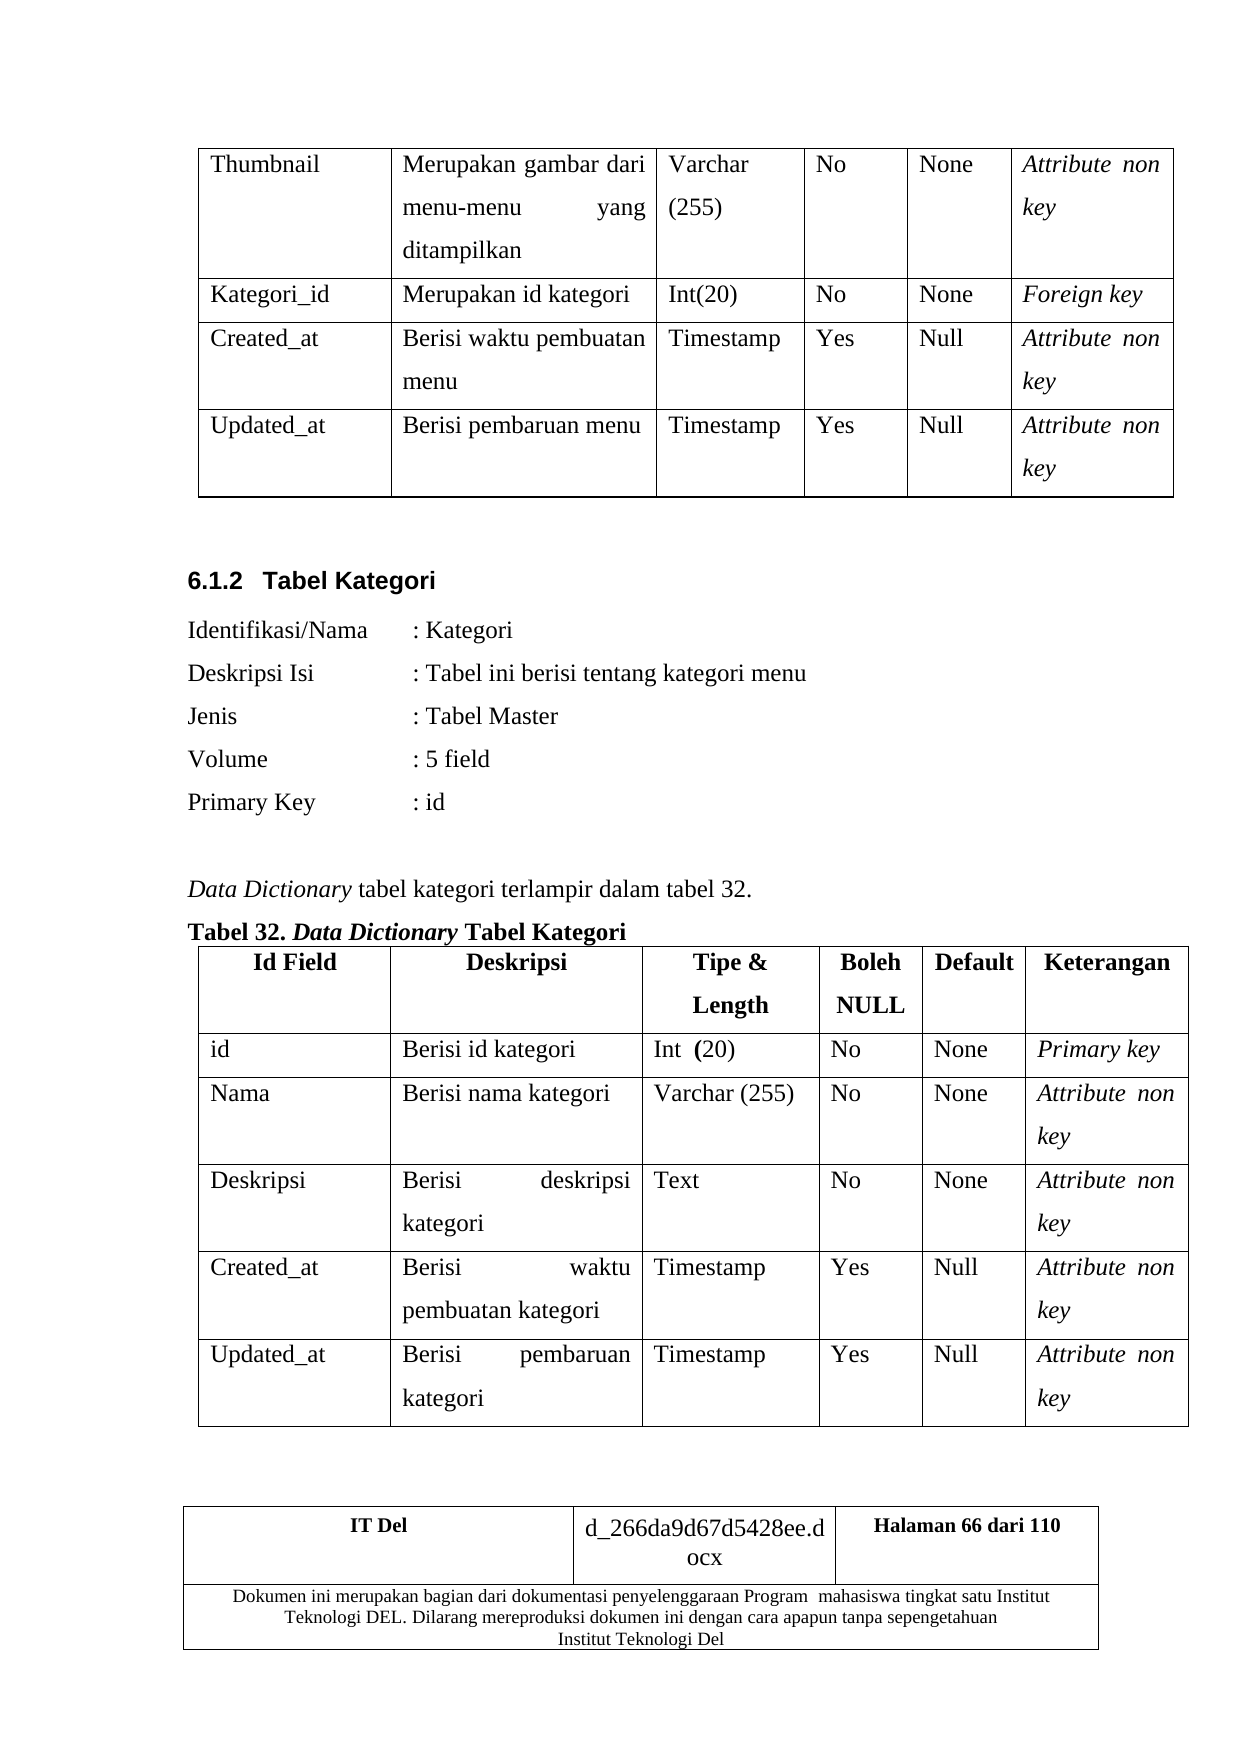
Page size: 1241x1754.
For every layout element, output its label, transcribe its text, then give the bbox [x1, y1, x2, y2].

table_cell Updated_at [199, 1340, 390, 1426]
table_cell None [908, 149, 1011, 278]
table_cell Attribute non key [1026, 1252, 1188, 1338]
table_header Tipe & Length [643, 947, 819, 1033]
text Identifikasi/Nama : Kategori [187, 615, 1092, 644]
table_cell Kategori_id [199, 279, 391, 322]
table_cell Timestamp [657, 323, 804, 409]
table_cell Berisi nama kategori [391, 1078, 642, 1164]
table_header Id Field [199, 947, 390, 1033]
table_cell Yes [820, 1252, 922, 1338]
table_cell Yes [820, 1340, 922, 1426]
table_cell Attribute non key [1012, 149, 1173, 278]
table_cell Int (20) [643, 1034, 819, 1077]
table_cell Attribute non key [1026, 1078, 1188, 1164]
table_cell Created_at [199, 1252, 390, 1338]
table_cell Berisi pembaruan menu [392, 410, 656, 496]
table_cell Attribute non key [1012, 410, 1173, 496]
table_cell Null [908, 410, 1011, 496]
table_cell Berisi waktu pembuatan menu [392, 323, 656, 409]
table_cell Primary key [1026, 1034, 1188, 1077]
table_cell Int(20) [657, 279, 804, 322]
table_cell Varchar (255) [643, 1078, 819, 1164]
table_cell None [908, 279, 1011, 322]
table_cell Merupakan gambar dari menu-menu yang ditampilkan [392, 149, 656, 278]
table_cell No [805, 149, 907, 278]
table_cell Null [923, 1252, 1025, 1338]
table_cell No [820, 1034, 922, 1077]
table_cell Null [908, 323, 1011, 409]
text Primary Key : id [187, 787, 1092, 816]
table_cell Berisi pembaruan kategori [391, 1340, 642, 1426]
table_cell Thumbnail [199, 149, 391, 278]
table_cell None [923, 1034, 1025, 1077]
table_cell Timestamp [643, 1252, 819, 1338]
table_cell Merupakan id kategori [392, 279, 656, 322]
table_cell No [820, 1165, 922, 1251]
table_cell No [805, 279, 907, 322]
text Tabel 32. Data Dictionary Tabel Kategori [187, 917, 1092, 946]
table_cell Varchar (255) [657, 149, 804, 278]
table_cell Berisi id kategori [391, 1034, 642, 1077]
table_cell Created_at [199, 323, 391, 409]
table_header Default [923, 947, 1025, 1033]
table_cell Attribute non key [1012, 323, 1173, 409]
table_cell Timestamp [643, 1340, 819, 1426]
table_cell Yes [805, 410, 907, 496]
text Data Dictionary tabel kategori terlampir dalam tabel 32. [187, 874, 1092, 902]
table_cell None [923, 1078, 1025, 1164]
table_cell Null [923, 1340, 1025, 1426]
table_cell Attribute non key [1026, 1340, 1188, 1426]
text Deskripsi Isi : Tabel ini berisi tentang kategori menu [187, 658, 1092, 687]
table_header Boleh NULL [820, 947, 922, 1033]
table_cell Foreign key [1012, 279, 1173, 322]
table_header Deskripsi [391, 947, 642, 1033]
table_cell Timestamp [657, 410, 804, 496]
table_cell None [923, 1165, 1025, 1251]
table_cell Yes [805, 323, 907, 409]
table_cell Text [643, 1165, 819, 1251]
text Jenis : Tabel Master [187, 701, 1092, 730]
subtitle Tabel Kategori [187, 566, 1092, 594]
table_header Keterangan [1026, 947, 1188, 1033]
table_cell Updated_at [199, 410, 391, 496]
table_cell Nama [199, 1078, 390, 1164]
text Volume : 5 field [187, 744, 1092, 773]
table_cell No [820, 1078, 922, 1164]
table_cell Berisi deskripsi kategori [391, 1165, 642, 1251]
table_cell Deskripsi [199, 1165, 390, 1251]
table_cell Attribute non key [1026, 1165, 1188, 1251]
table_cell id [199, 1034, 390, 1077]
table_cell Berisi waktu pembuatan kategori [391, 1252, 642, 1338]
